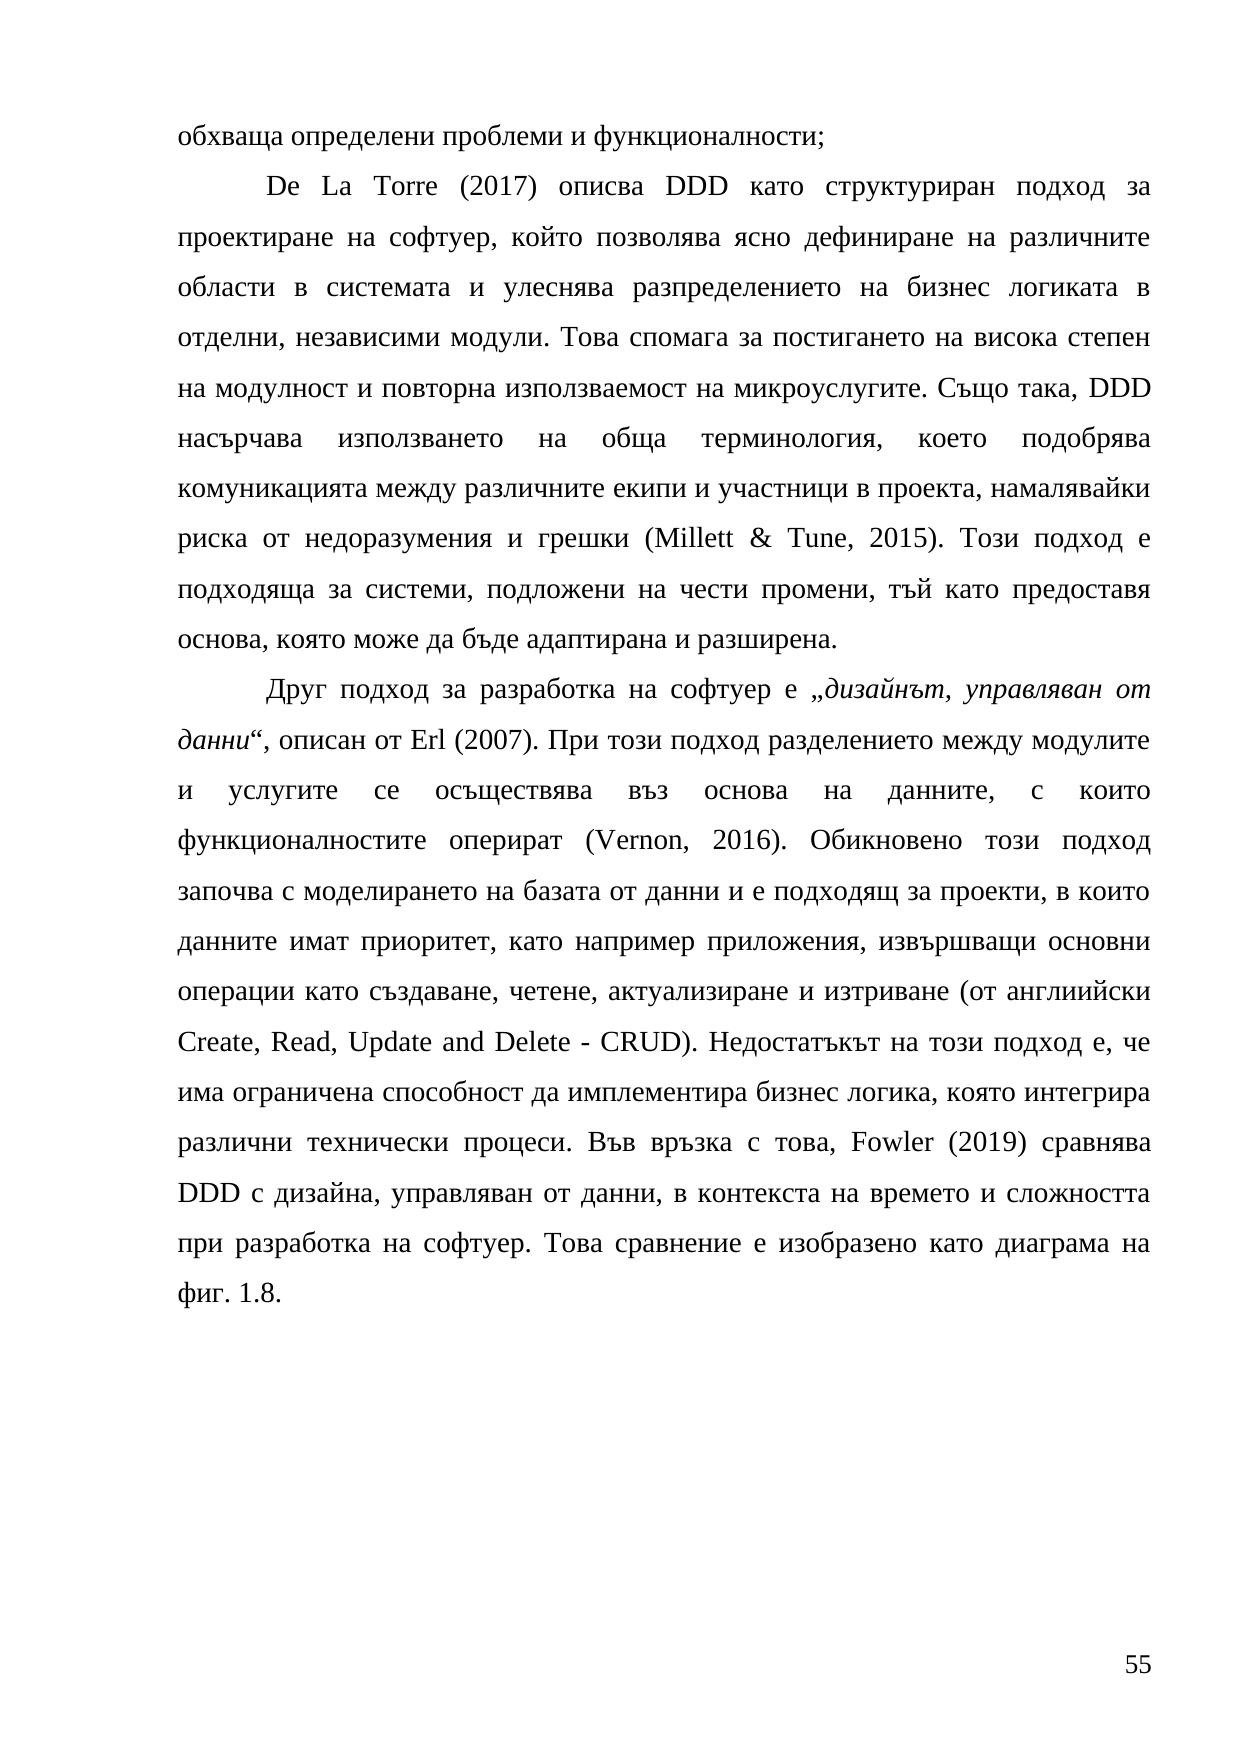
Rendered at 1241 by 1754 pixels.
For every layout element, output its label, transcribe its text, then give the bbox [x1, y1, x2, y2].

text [177, 118, 1152, 152]
text De La Torre (2017) описва DDD като структуриран подход за проектиране на софтуер, който позволява ясно дефиниране на различните области в системата и улеснява разпределението на бизнес логиката в отделни, независими модули. Това спомага за постигането на висока степен на модулност и повторна използваемост на микроуслугите. Също така, DDD насърчава използването на обща терминология, което подобрява комуникацията между различните екипи и участници в проекта, намалявайки риска от недоразумения и грешки (Millett & Tune, 2015). Този подход е подходяща за системи, подложени на чести промени, тъй като предоставя основа, която може да бъде адаптирана и разширена. [177, 168, 1152, 655]
text Друг подход за разработка на софтуер е „дизайнът, управляван от данни“, описан от Erl (2007). При този подход разделението между модулите и услугите се осъществява въз основа на данните, с които функционалностите оперират (Vernon, 2016). Обикновено този подход започва с моделирането на базата от данни и е подходящ за проекти, в които данните имат приоритет, като например приложения, извършващи основни операции като създаване, четене, актуализиране и изтриване (от англиийски Create, Read, Update and Delete - CRUD). Недостатъкът на този подход е, че има ограничена способност да имплементира бизнес логика, която интегрира различни технически процеси. Във връзка с това, Fowler (2019) сравнява DDD с дизайна, управляван от данни, в контекста на времето и сложността при разработка на софтуер. Това сравнение е изобразено като диаграма на фиг. 1.8. [177, 672, 1152, 1309]
